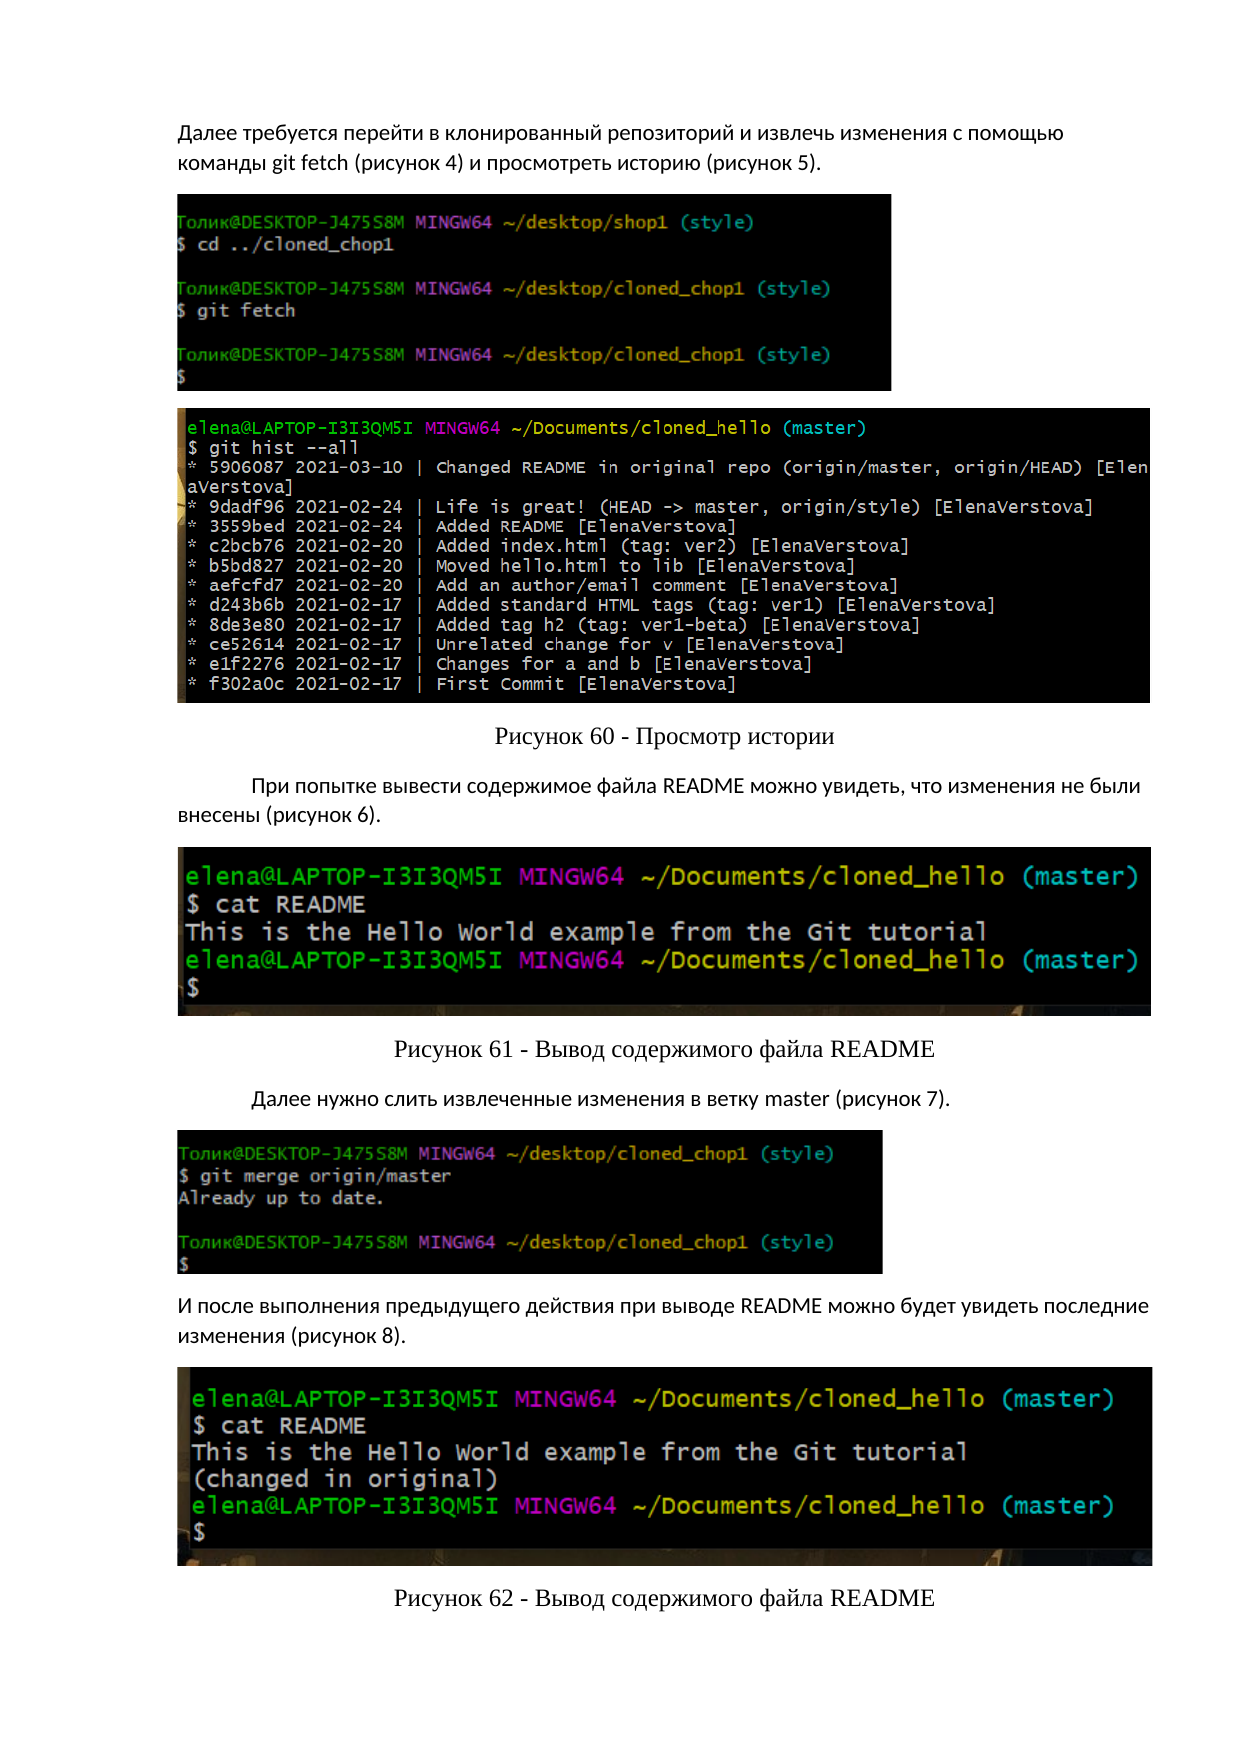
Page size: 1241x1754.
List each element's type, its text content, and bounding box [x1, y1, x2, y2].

text И после выполнения предыдущего действия при выводе README можно будет увидеть последние изменения (рисунок 8). [177, 1291, 1152, 1349]
picture [177, 408, 1152, 703]
picture [177, 1367, 1153, 1566]
picture [177, 194, 892, 391]
text Рисунок 62 - Вывод содержимого файла README [177, 1583, 1152, 1612]
picture [177, 1130, 883, 1274]
text При попытке вывести содержимое файла README можно увидеть, что изменения не были внесены (рисунок 6). [177, 771, 1152, 829]
picture [177, 847, 1151, 1016]
text Рисунок 60 - Просмотр истории [177, 721, 1152, 750]
text Рисунок 61 - Вывод содержимого файла README [177, 1034, 1152, 1063]
text Далее требуется перейти в клонированный репозиторий и извлечь изменения с помощью команды git fetch (рисунок 4) и просмотреть историю (рисунок 5). [177, 118, 1152, 176]
text Далее нужно слить извлеченные изменения в ветку master (рисунок 7). [177, 1084, 1152, 1112]
